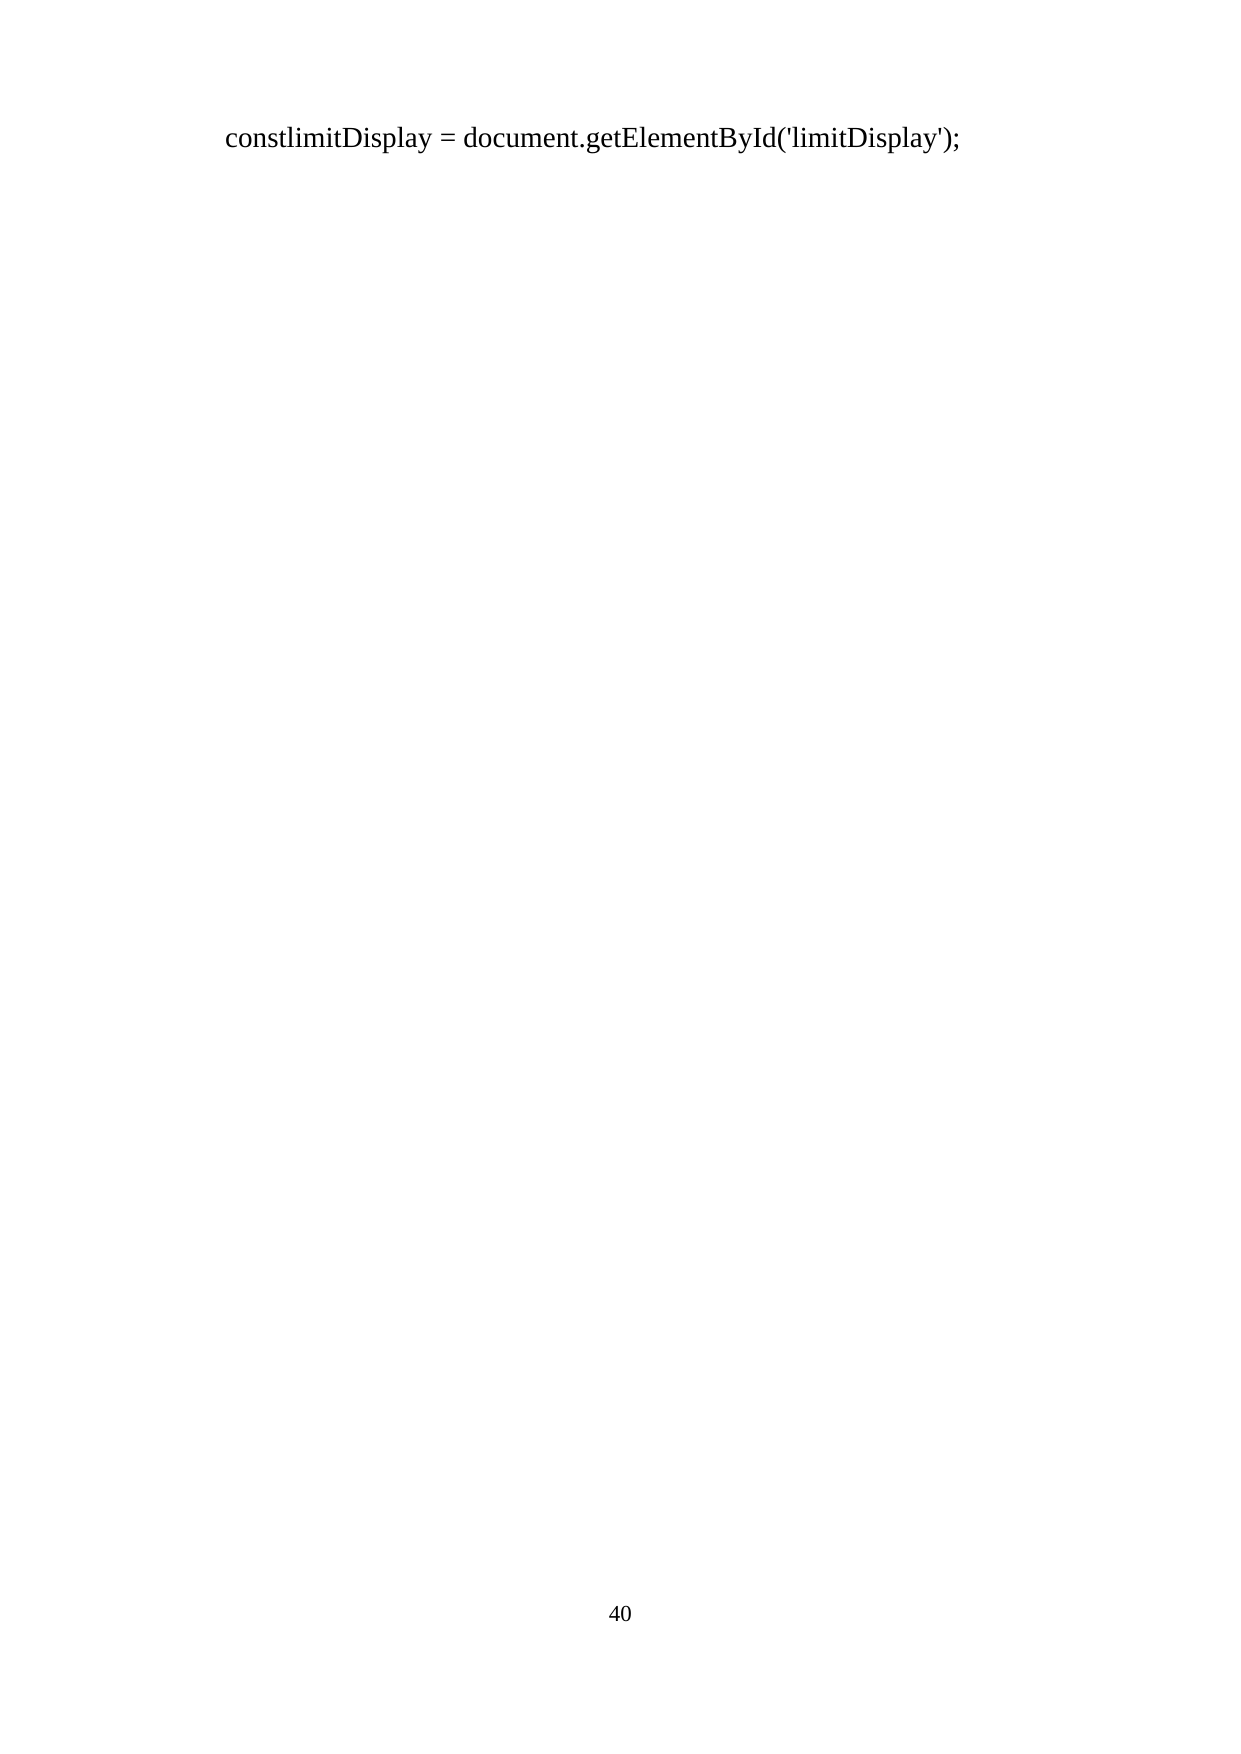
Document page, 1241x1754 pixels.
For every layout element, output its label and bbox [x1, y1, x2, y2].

text [225, 92, 1181, 154]
